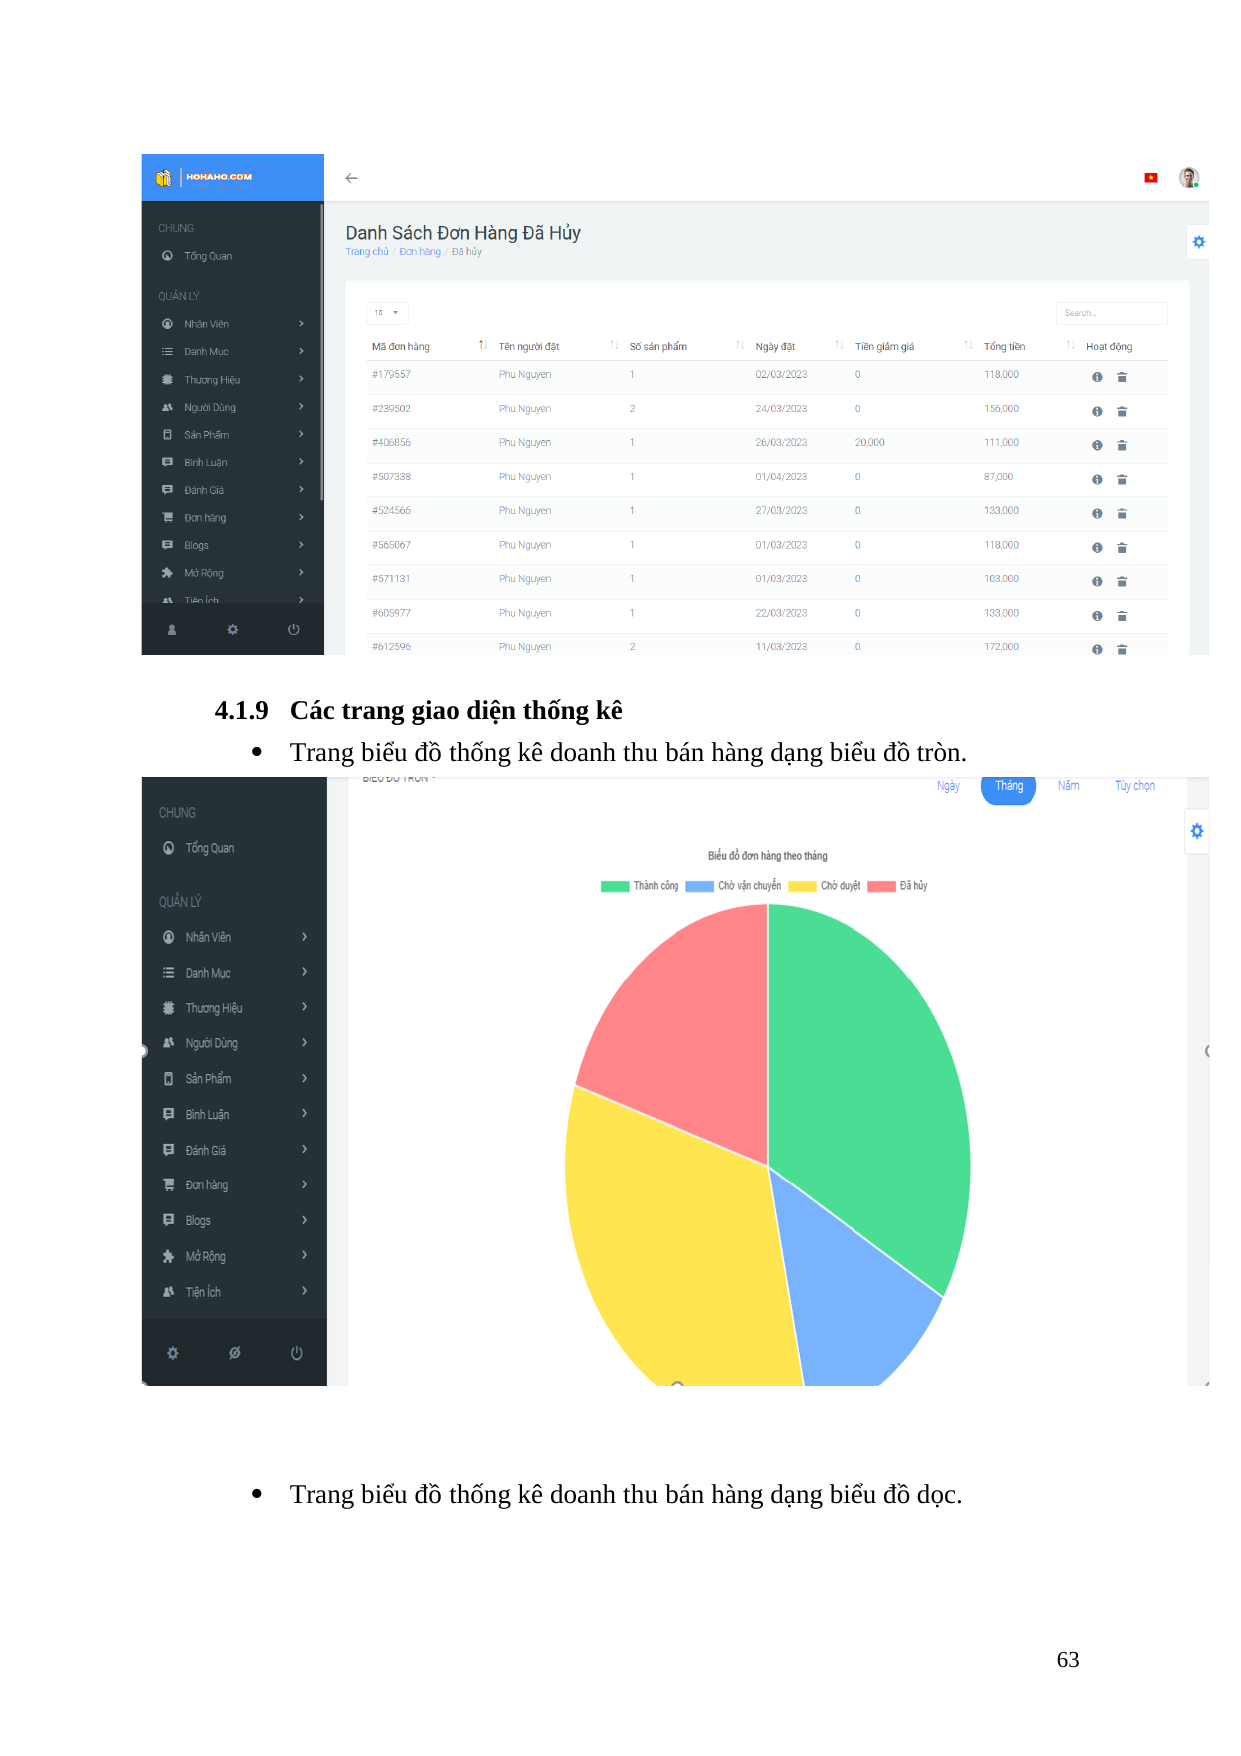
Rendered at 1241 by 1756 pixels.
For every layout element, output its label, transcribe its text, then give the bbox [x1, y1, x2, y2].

subtitle Các trang giao diện thống kê [214, 694, 1209, 726]
picture [141, 777, 1210, 1386]
list Trang biểu đồ thống kê doanh thu bán hàng dạng biểu đồ tròn. [252, 736, 1209, 767]
picture [141, 154, 1210, 655]
list Trang biểu đồ thống kê doanh thu bán hàng dạng biểu đồ dọc. [252, 1478, 1209, 1510]
